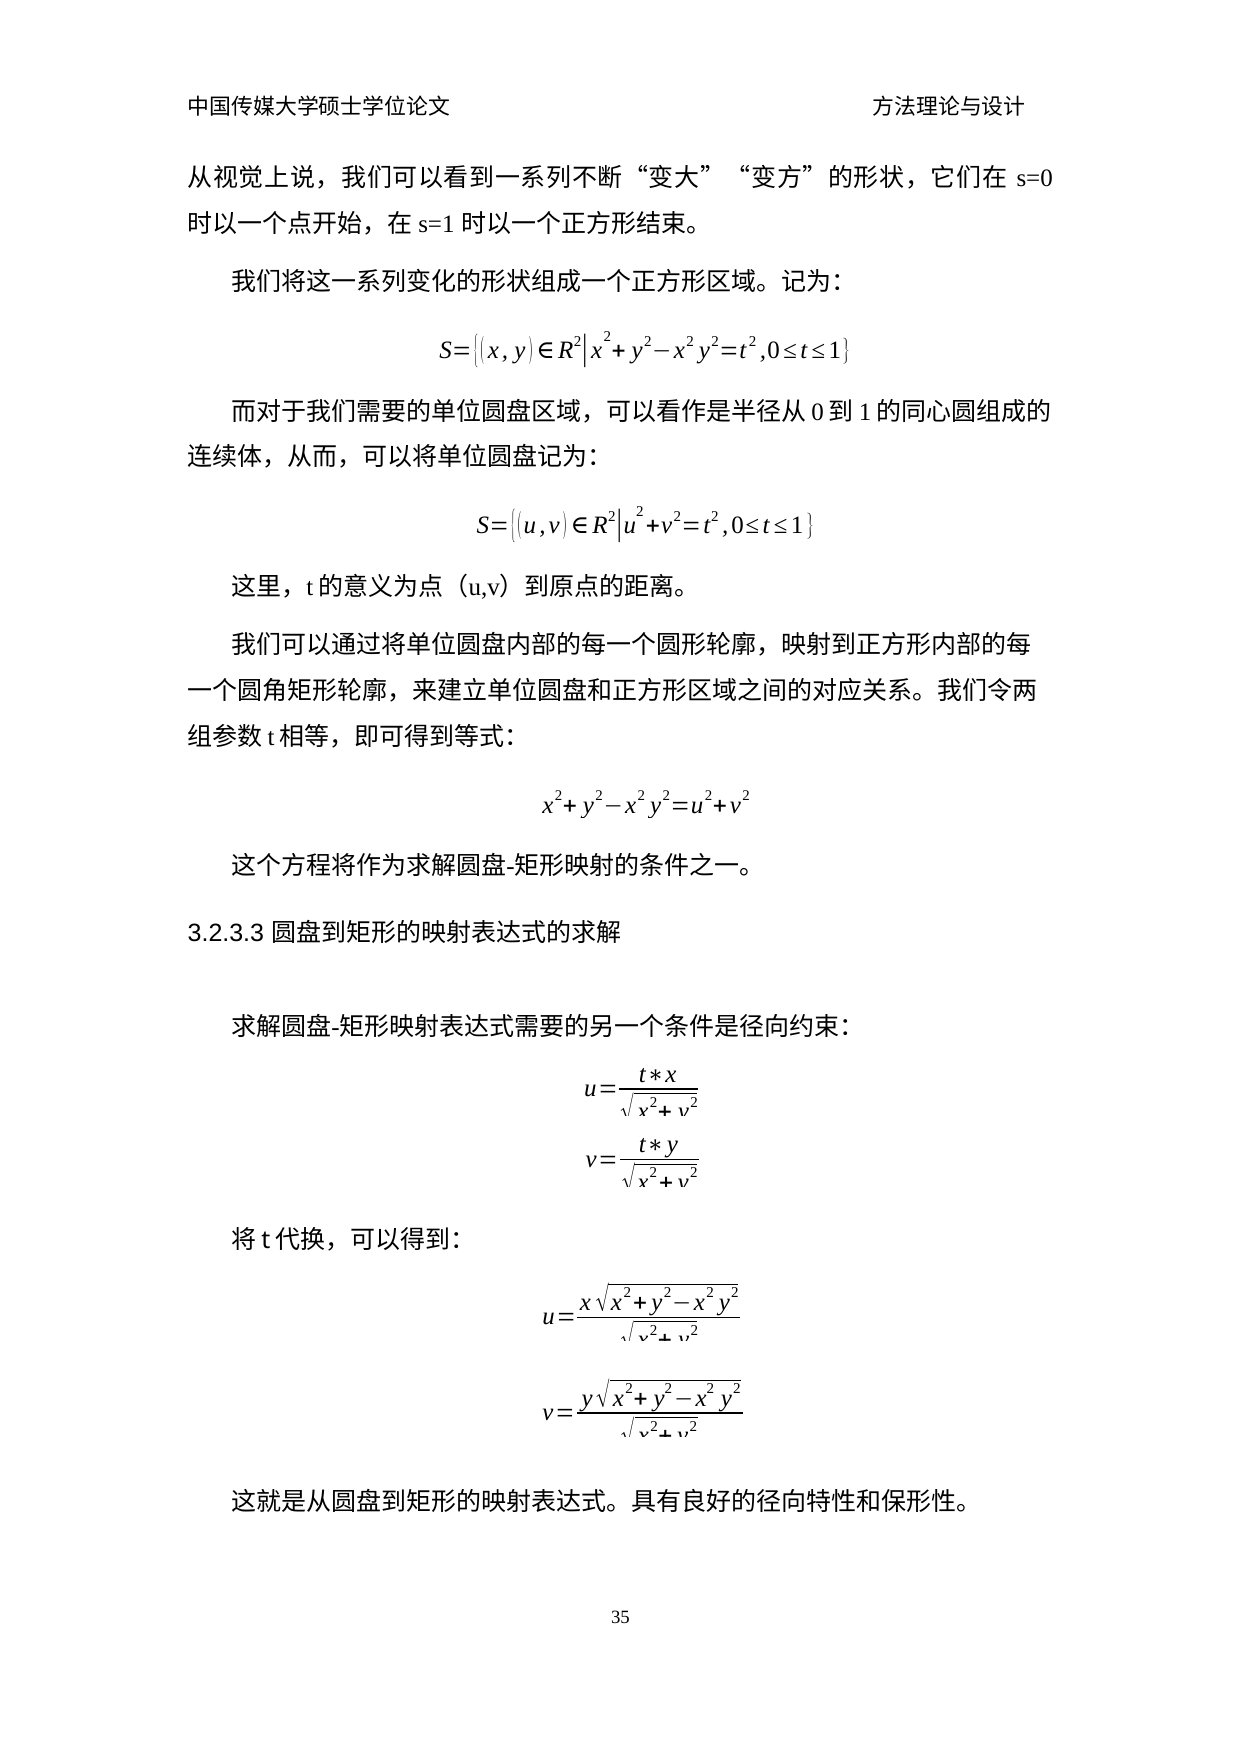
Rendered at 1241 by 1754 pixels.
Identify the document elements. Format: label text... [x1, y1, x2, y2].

text 这里，t的意义为点（u,v）到原点的距离。 [187, 558, 1053, 604]
text 求解圆盘-矩形映射表达式需要的另一个条件是径向约束： [187, 999, 1053, 1045]
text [187, 150, 1053, 242]
text 而对于我们需要的单位圆盘区域，可以看作是半径从0到1的同心圆组成的连续体，从而，可以将单位圆盘记为： [187, 383, 1053, 475]
text 这就是从圆盘到矩形的映射表达式。具有良好的径向特性和保形性。 [187, 1474, 1053, 1520]
subtitle 3.2.3.3 圆盘到矩形的映射表达式的求解 [187, 912, 1053, 949]
text 将t代换，可以得到： [187, 1211, 1053, 1257]
text 我们可以通过将单位圆盘内部的每一个圆形轮廓，映射到正方形内部的每一个圆角矩形轮廓，来建立单位圆盘和正方形区域之间的对应关系。我们令两组参数t相等，即可得到等式： [187, 617, 1053, 754]
text 我们将这一系列变化的形状组成一个正方形区域。记为： [187, 254, 1053, 300]
text 这个方程将作为求解圆盘-矩形映射的条件之一。 [187, 837, 1053, 883]
